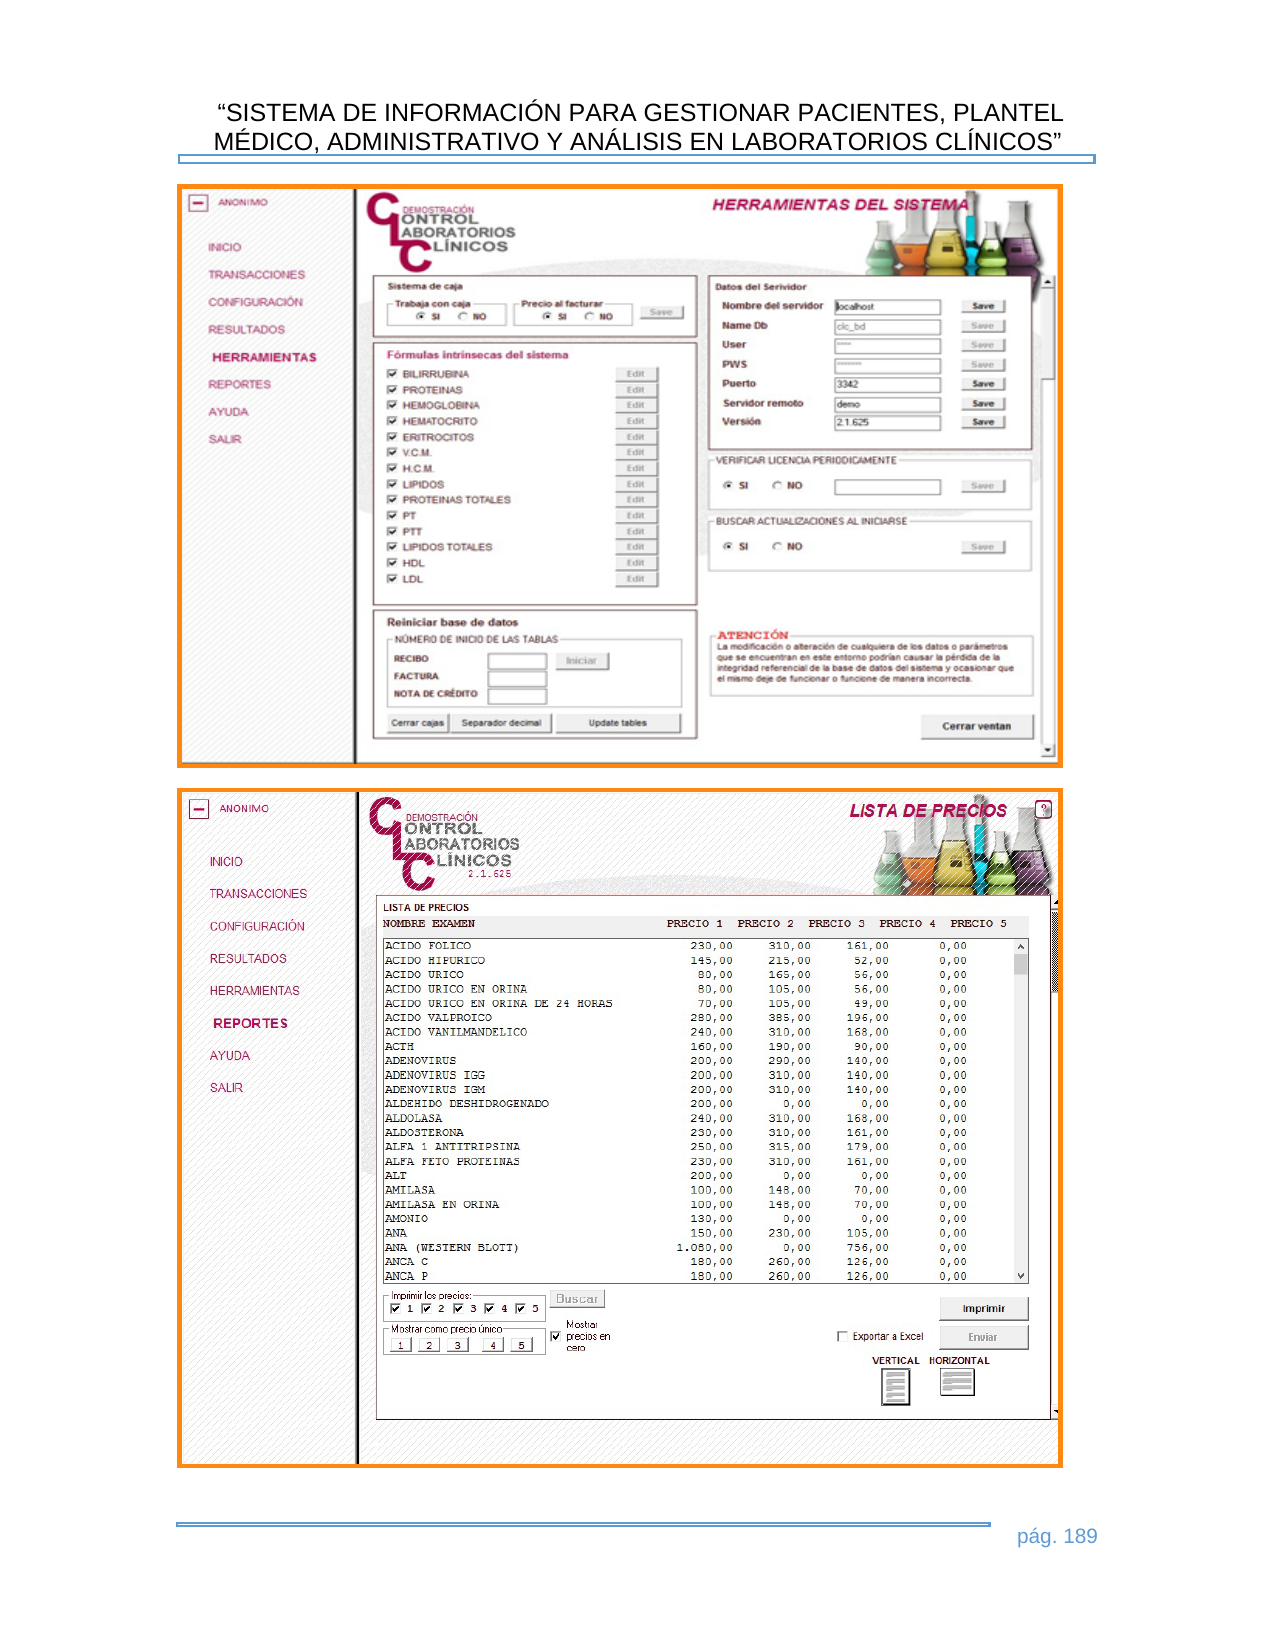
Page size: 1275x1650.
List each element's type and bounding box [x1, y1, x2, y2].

picture [182, 792, 1058, 1464]
picture [182, 189, 1058, 764]
